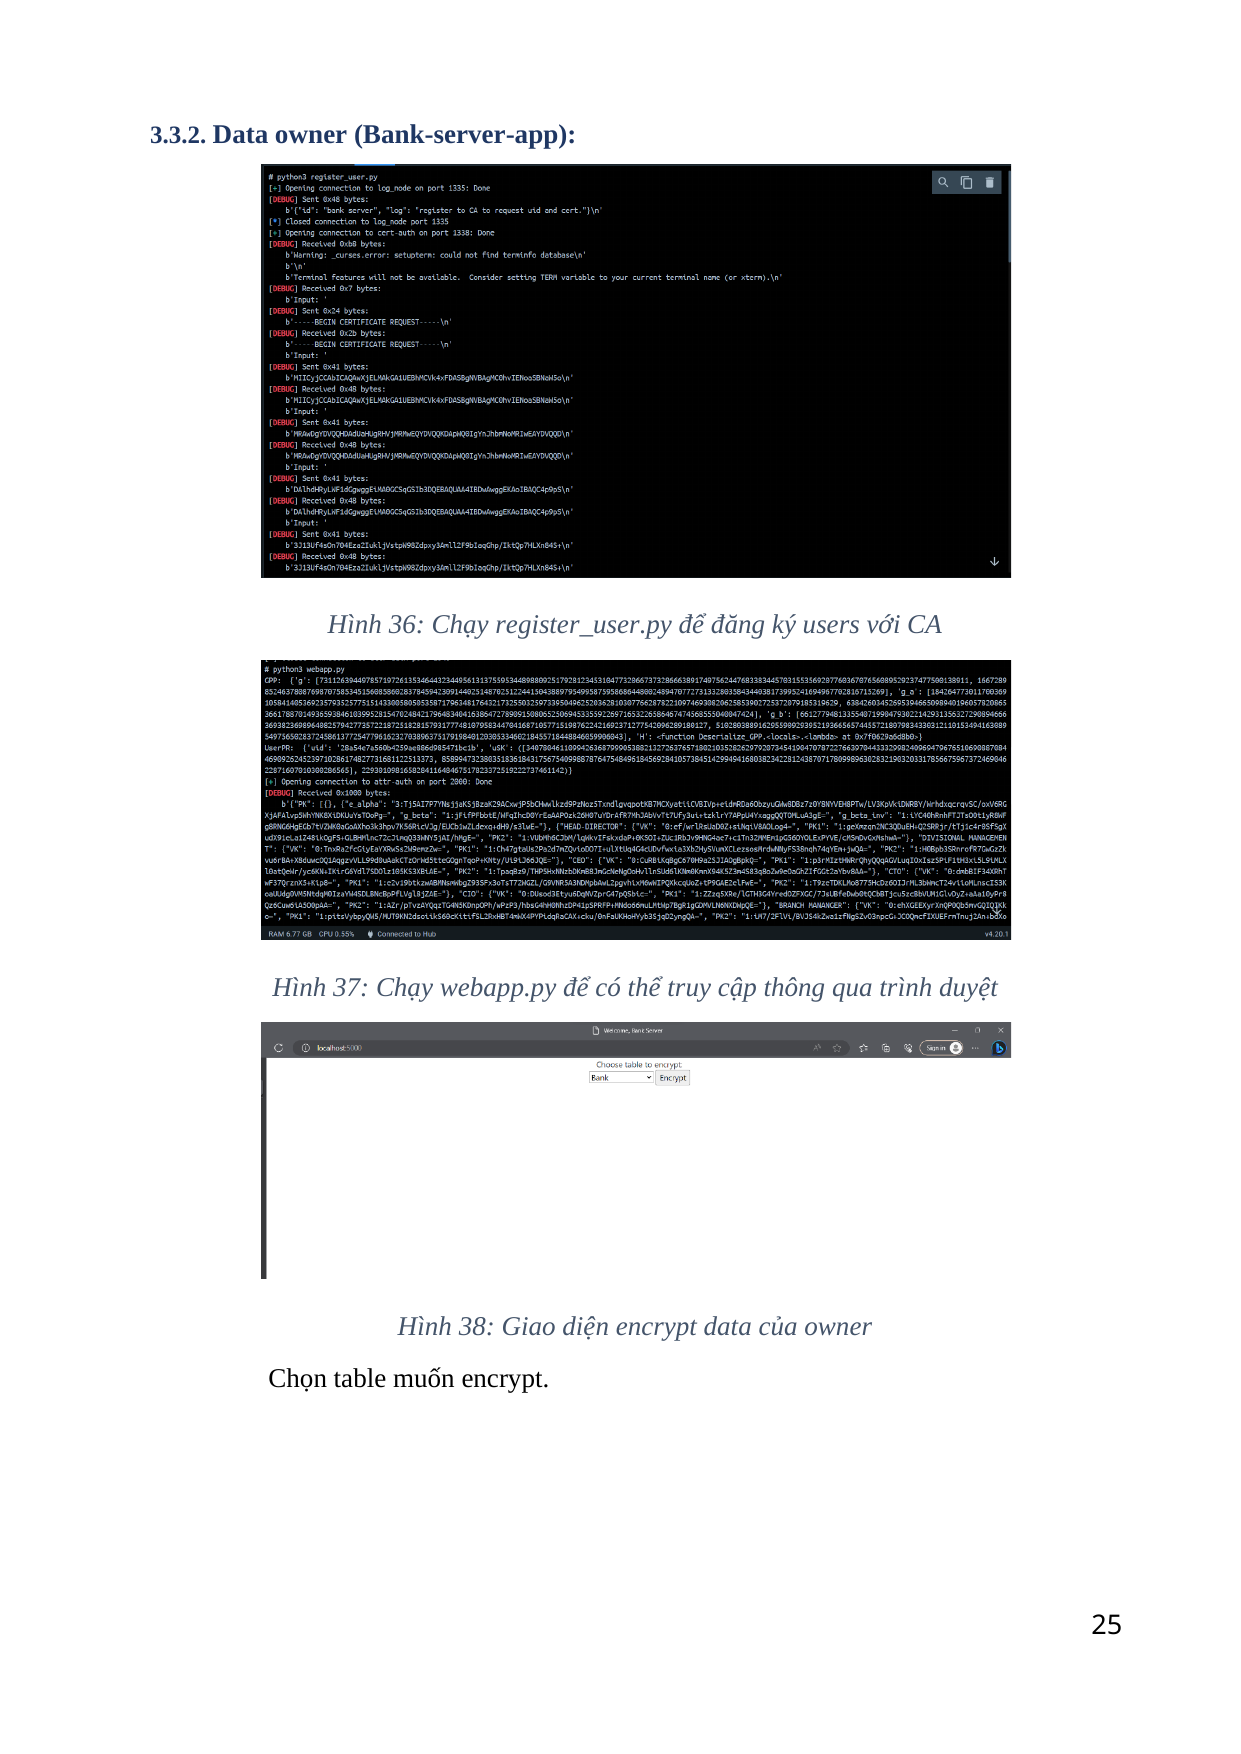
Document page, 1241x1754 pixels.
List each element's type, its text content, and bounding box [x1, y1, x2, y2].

picture [261, 1022, 1012, 1279]
picture [261, 660, 1012, 940]
picture [261, 164, 1012, 578]
text Hình 37: Chạy webapp.py để có thể truy cập thông qua trình duyệt [150, 971, 1122, 1002]
text Chọn table muốn encrypt. [150, 1362, 1122, 1393]
text Hình 38: Giao diện encrypt data của owner [150, 1310, 1122, 1341]
text Hình 36: Chạy register_user.py để đăng ký users với CA [150, 608, 1122, 639]
subtitle 3.3.2. Data owner (Bank-server-app): [150, 118, 1122, 149]
